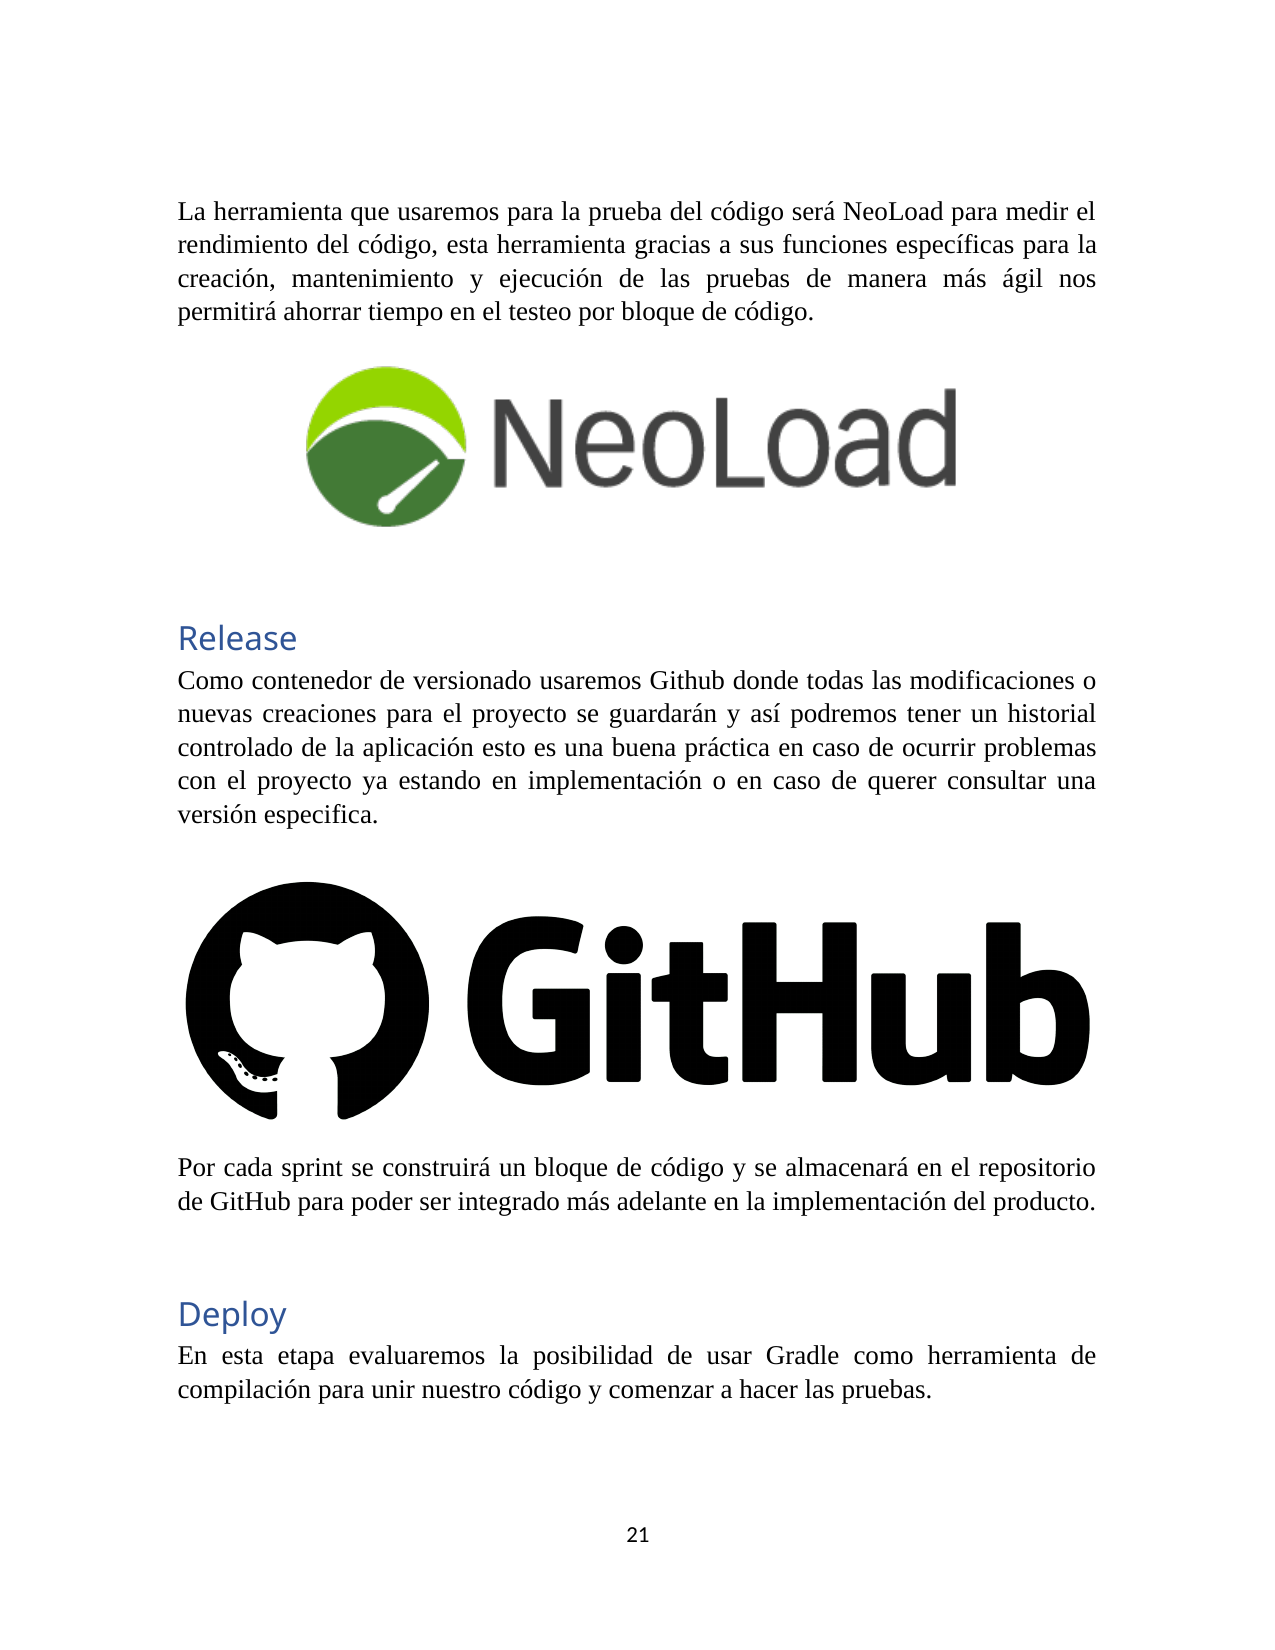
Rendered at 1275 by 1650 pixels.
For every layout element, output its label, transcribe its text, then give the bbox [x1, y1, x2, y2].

subtitle Deploy [177, 1290, 1098, 1336]
text En esta etapa evaluaremos la posibilidad de usar Gradle como herramienta de compilación para unir nuestro código y comenzar a hacer las pruebas. [177, 1339, 1098, 1404]
subtitle Release [177, 615, 1098, 660]
picture [177, 848, 1098, 1133]
picture [291, 345, 984, 541]
text Como contenedor de versionado usaremos Github donde todas las modificaciones o nuevas creaciones para el proyecto se guardarán y así podremos tener un historial controlado de la aplicación esto es una buena práctica en caso de ocurrir problemas con el proyecto ya estando en implementación o en caso de querer consultar una versión especifica. [177, 664, 1098, 829]
text La herramienta que usaremos para la prueba del código será NeoLoad para medir el rendimiento del código, esta herramienta gracias a sus funciones específicas para la creación, mantenimiento y ejecución de las pruebas de manera más ágil nos permitirá ahorrar tiempo en el testeo por bloque de código. [177, 194, 1098, 326]
text Por cada sprint se construirá un bloque de código y se almacenará en el repositorio de GitHub para poder ser integrado más adelante en la implementación del producto. [177, 1151, 1098, 1216]
